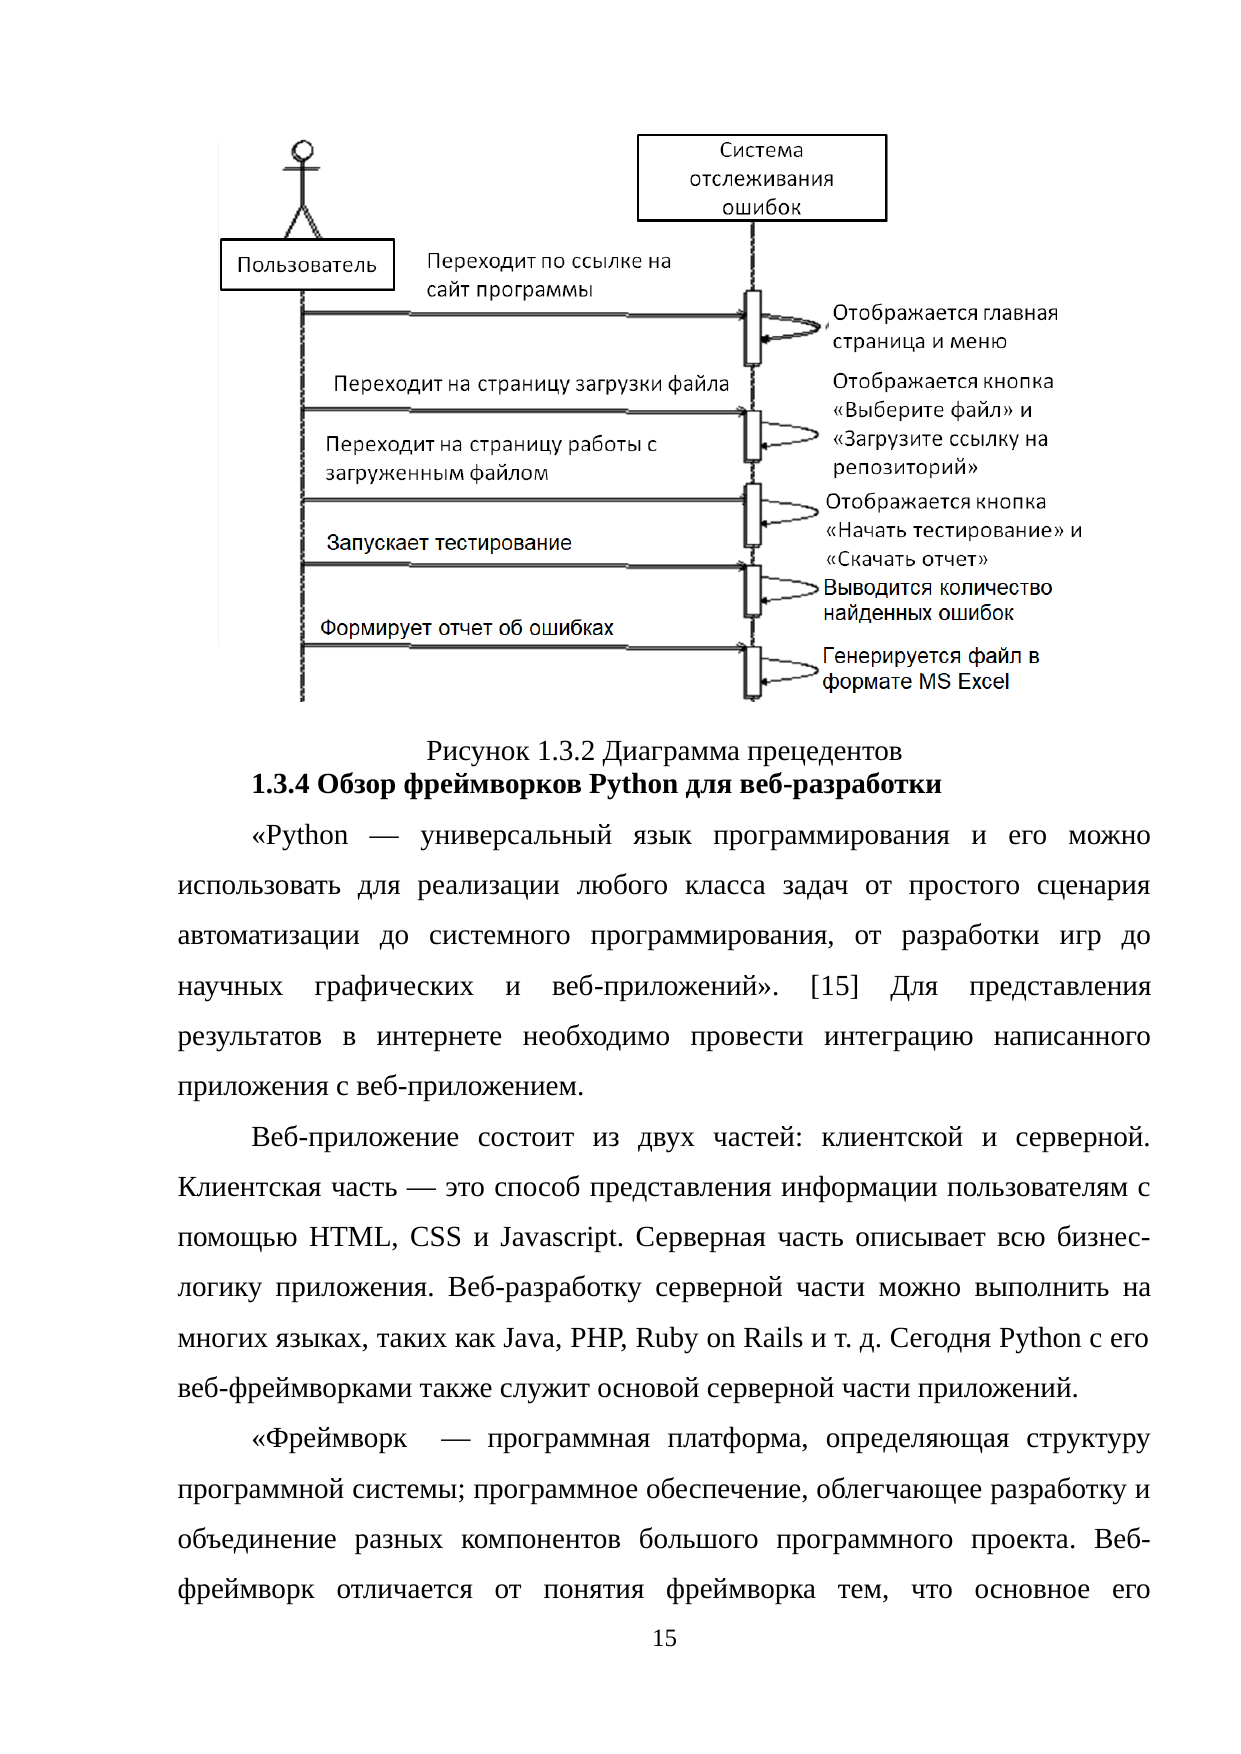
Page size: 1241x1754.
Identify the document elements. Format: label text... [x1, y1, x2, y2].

text 1.3.4 Обзор фреймворков Python для веб-разработки [177, 766, 1152, 800]
picture [218, 118, 1111, 733]
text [177, 1421, 1152, 1605]
text Веб‑приложение состоит из двух частей: клиентской и серверной. Клиентская часть — это способ представления информации пользователям с помощью HTML, CSS и Javascript. Серверная часть описывает всю бизнес-логику приложения. Веб‑разработку серверной части можно выполнить на многих языках, таких как Java, PHP, Ruby on Rails и т. д. Сегодня Python с его веб‑фреймворками также служит основой серверной части приложений. [177, 1119, 1152, 1404]
text «Python — универсальный язык программирования и его можно использовать для реализации любого класса задач от простого сценария автоматизации до системного программирования, от разработки игр до научных графических и веб‑приложений». [15] Для представления результатов в интернете необходимо провести интеграцию написанного приложения с веб-приложением. [177, 817, 1152, 1102]
text Рисунок 1.3.2 Диаграмма прецедентов [177, 733, 1152, 766]
